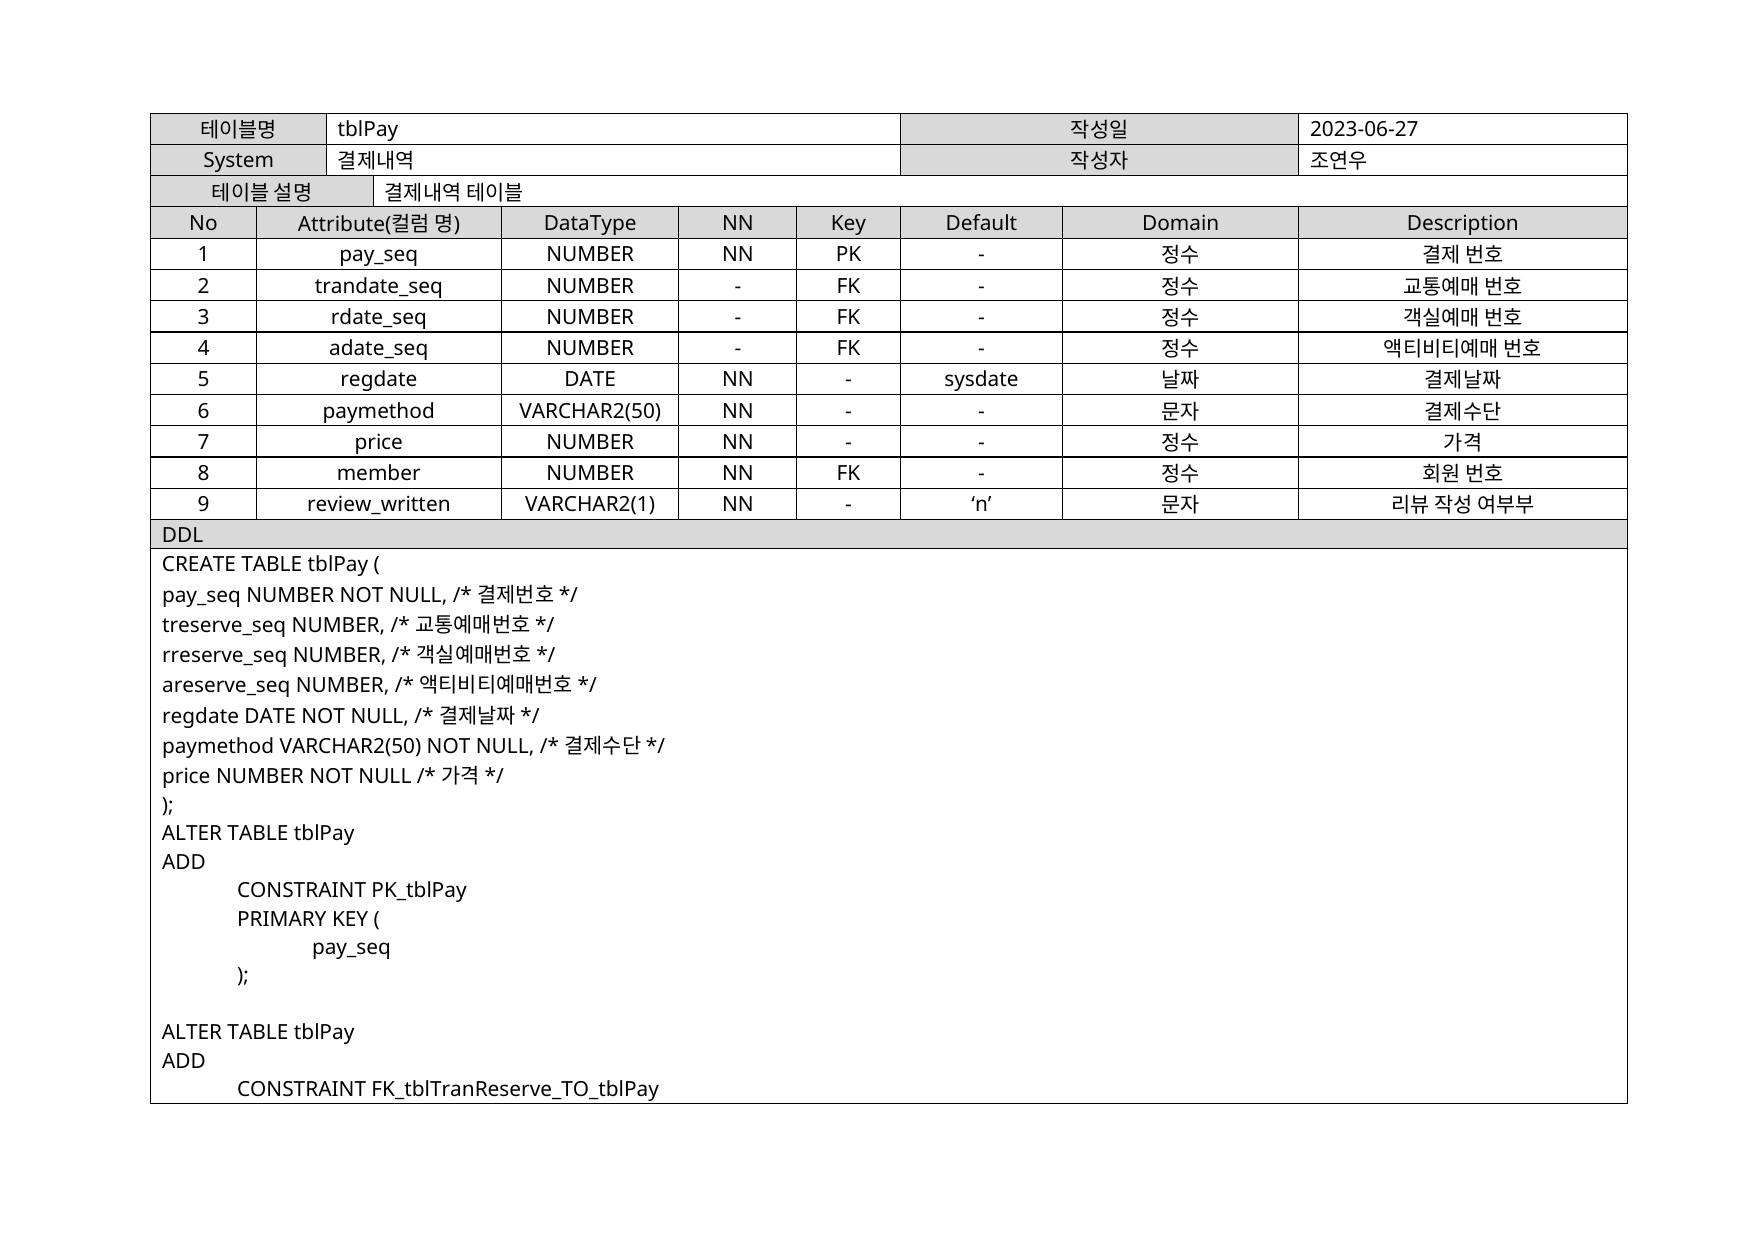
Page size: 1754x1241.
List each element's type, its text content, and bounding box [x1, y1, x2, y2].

table_cell NUMBER [502, 301, 678, 331]
table_header 작성일 [901, 114, 1298, 144]
table_cell DDL [151, 520, 1627, 548]
table_cell FK [797, 458, 900, 488]
table_cell 날짜 [1063, 364, 1298, 394]
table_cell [151, 549, 1627, 1103]
table_cell trandate_seq [257, 270, 501, 300]
table_cell 교통예매 번호 [1299, 270, 1627, 300]
table_header 2023-06-27 [1299, 114, 1627, 144]
table_cell 정수 [1063, 270, 1298, 300]
table_cell NN [679, 426, 796, 456]
table_cell - [679, 333, 796, 363]
table_cell 객실예매 번호 [1299, 301, 1627, 331]
table_cell - [901, 239, 1062, 269]
table_cell pay_seq [257, 239, 501, 269]
table_cell - [901, 333, 1062, 363]
table_cell rdate_seq [257, 301, 501, 331]
table_cell - [901, 395, 1062, 425]
table_cell Default [901, 207, 1062, 238]
table_cell member [257, 458, 501, 488]
table_cell 7 [151, 426, 256, 456]
table_cell 3 [151, 301, 256, 331]
table_cell NUMBER [502, 239, 678, 269]
table_cell VARCHAR2(50) [502, 395, 678, 425]
table_cell ‘n’ [901, 489, 1062, 519]
table_cell System [151, 145, 326, 175]
table_cell 9 [151, 489, 256, 519]
table_cell No [151, 207, 256, 238]
table_cell NUMBER [502, 333, 678, 363]
table_cell 결제내역 테이블 [374, 176, 1627, 206]
table_cell 정수 [1063, 458, 1298, 488]
table_cell 1 [151, 239, 256, 269]
table_cell PK [797, 239, 900, 269]
table_cell NN [679, 239, 796, 269]
table_cell review_written [257, 489, 501, 519]
table_cell Domain [1063, 207, 1298, 238]
table_cell 4 [151, 333, 256, 363]
table_cell FK [797, 333, 900, 363]
table_cell NN [679, 458, 796, 488]
table_cell FK [797, 270, 900, 300]
table_cell 결제날짜 [1299, 364, 1627, 394]
table_cell 가격 [1299, 426, 1627, 456]
table_cell 문자 [1063, 395, 1298, 425]
table_cell NUMBER [502, 458, 678, 488]
table_cell 작성자 [901, 145, 1298, 175]
table_cell 결제내역 [327, 145, 900, 175]
table_cell - [797, 395, 900, 425]
table_cell - [797, 489, 900, 519]
table_cell - [901, 458, 1062, 488]
table_header tblPay [327, 114, 900, 144]
table_cell NN [679, 489, 796, 519]
table_cell 문자 [1063, 489, 1298, 519]
table_cell price [257, 426, 501, 456]
table_cell 6 [151, 395, 256, 425]
table_cell NUMBER [502, 270, 678, 300]
table_cell 8 [151, 458, 256, 488]
table_cell Attribute(컬럼 명) [257, 207, 501, 238]
table_cell regdate [257, 364, 501, 394]
table_cell 결제 번호 [1299, 239, 1627, 269]
table_cell NN [679, 207, 796, 238]
table_cell 리뷰 작성 여부부 [1299, 489, 1627, 519]
table_cell Description [1299, 207, 1627, 238]
table_cell 액티비티예매 번호 [1299, 333, 1627, 363]
table_cell 2 [151, 270, 256, 300]
table_cell - [679, 270, 796, 300]
table_cell 정수 [1063, 301, 1298, 331]
table_cell Key [797, 207, 900, 238]
table_cell 결제수단 [1299, 395, 1627, 425]
table_cell 정수 [1063, 426, 1298, 456]
table_cell adate_seq [257, 333, 501, 363]
table_cell NN [679, 364, 796, 394]
table_cell FK [797, 301, 900, 331]
table_cell 정수 [1063, 333, 1298, 363]
table_cell 5 [151, 364, 256, 394]
table_cell - [901, 270, 1062, 300]
table_cell VARCHAR2(1) [502, 489, 678, 519]
table_cell - [901, 426, 1062, 456]
table_cell - [797, 426, 900, 456]
table_cell sysdate [901, 364, 1062, 394]
table_cell paymethod [257, 395, 501, 425]
table_cell - [901, 301, 1062, 331]
table_cell NN [679, 395, 796, 425]
table_cell DATE [502, 364, 678, 394]
table_cell - [797, 364, 900, 394]
table_cell NUMBER [502, 426, 678, 456]
table_cell 조연우 [1299, 145, 1627, 175]
table_cell 정수 [1063, 239, 1298, 269]
table_cell 회원 번호 [1299, 458, 1627, 488]
table_header 테이블명 [151, 114, 326, 144]
table_cell - [679, 301, 796, 331]
table_cell 테이블 설명 [151, 176, 373, 206]
table_cell DataType [502, 207, 678, 238]
